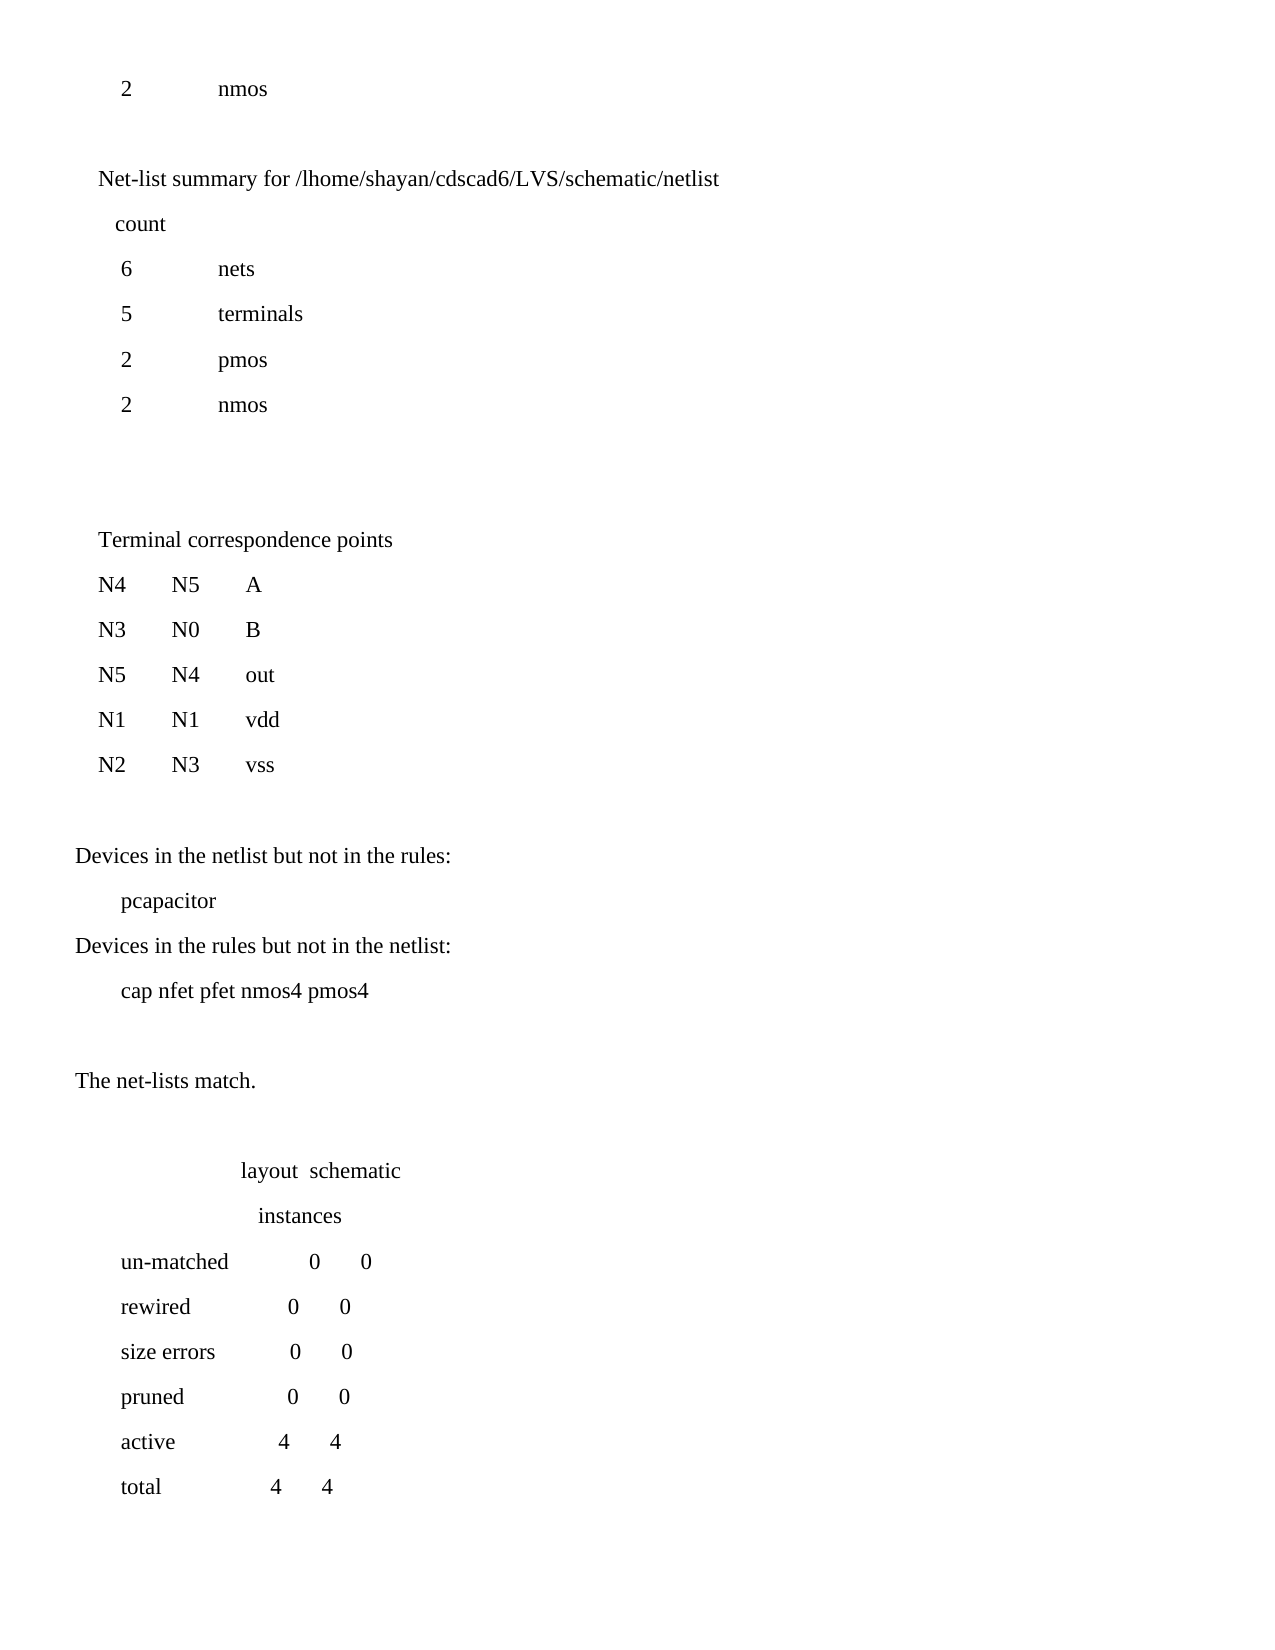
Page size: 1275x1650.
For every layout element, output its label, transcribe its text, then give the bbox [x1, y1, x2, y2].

text Terminal correspondence points [75, 526, 1200, 552]
text N1 N1 vdd [75, 706, 1200, 733]
text N5 N4 out [75, 661, 1200, 688]
text N2 N3 vss [75, 752, 1200, 778]
text Net-list summary for /lhome/shayan/cdscad6/LVS/schematic/netlist [75, 165, 1200, 192]
text instances [75, 1203, 1200, 1229]
text layout schematic [75, 1157, 1200, 1184]
text pcapacitor [75, 887, 1200, 913]
text active 4 4 [75, 1428, 1200, 1454]
text total 4 4 [75, 1473, 1200, 1499]
text Devices in the rules but not in the netlist: [75, 932, 1200, 958]
text rewired 0 0 [75, 1293, 1200, 1319]
text pruned 0 0 [75, 1383, 1200, 1409]
text 2 nmos [75, 391, 1200, 417]
text cap nfet pfet nmos4 pmos4 [75, 977, 1200, 1003]
text The net-lists match. [75, 1067, 1200, 1094]
text N4 N5 A [75, 571, 1200, 597]
text 5 terminals [75, 301, 1200, 327]
text 6 nets [75, 255, 1200, 282]
text un-matched 0 0 [75, 1248, 1200, 1274]
text Devices in the netlist but not in the rules: [75, 842, 1200, 868]
text size errors 0 0 [75, 1338, 1200, 1364]
text 2 nmos [75, 75, 1200, 101]
text 2 pmos [75, 346, 1200, 372]
text N3 N0 B [75, 616, 1200, 643]
text count [75, 210, 1200, 237]
